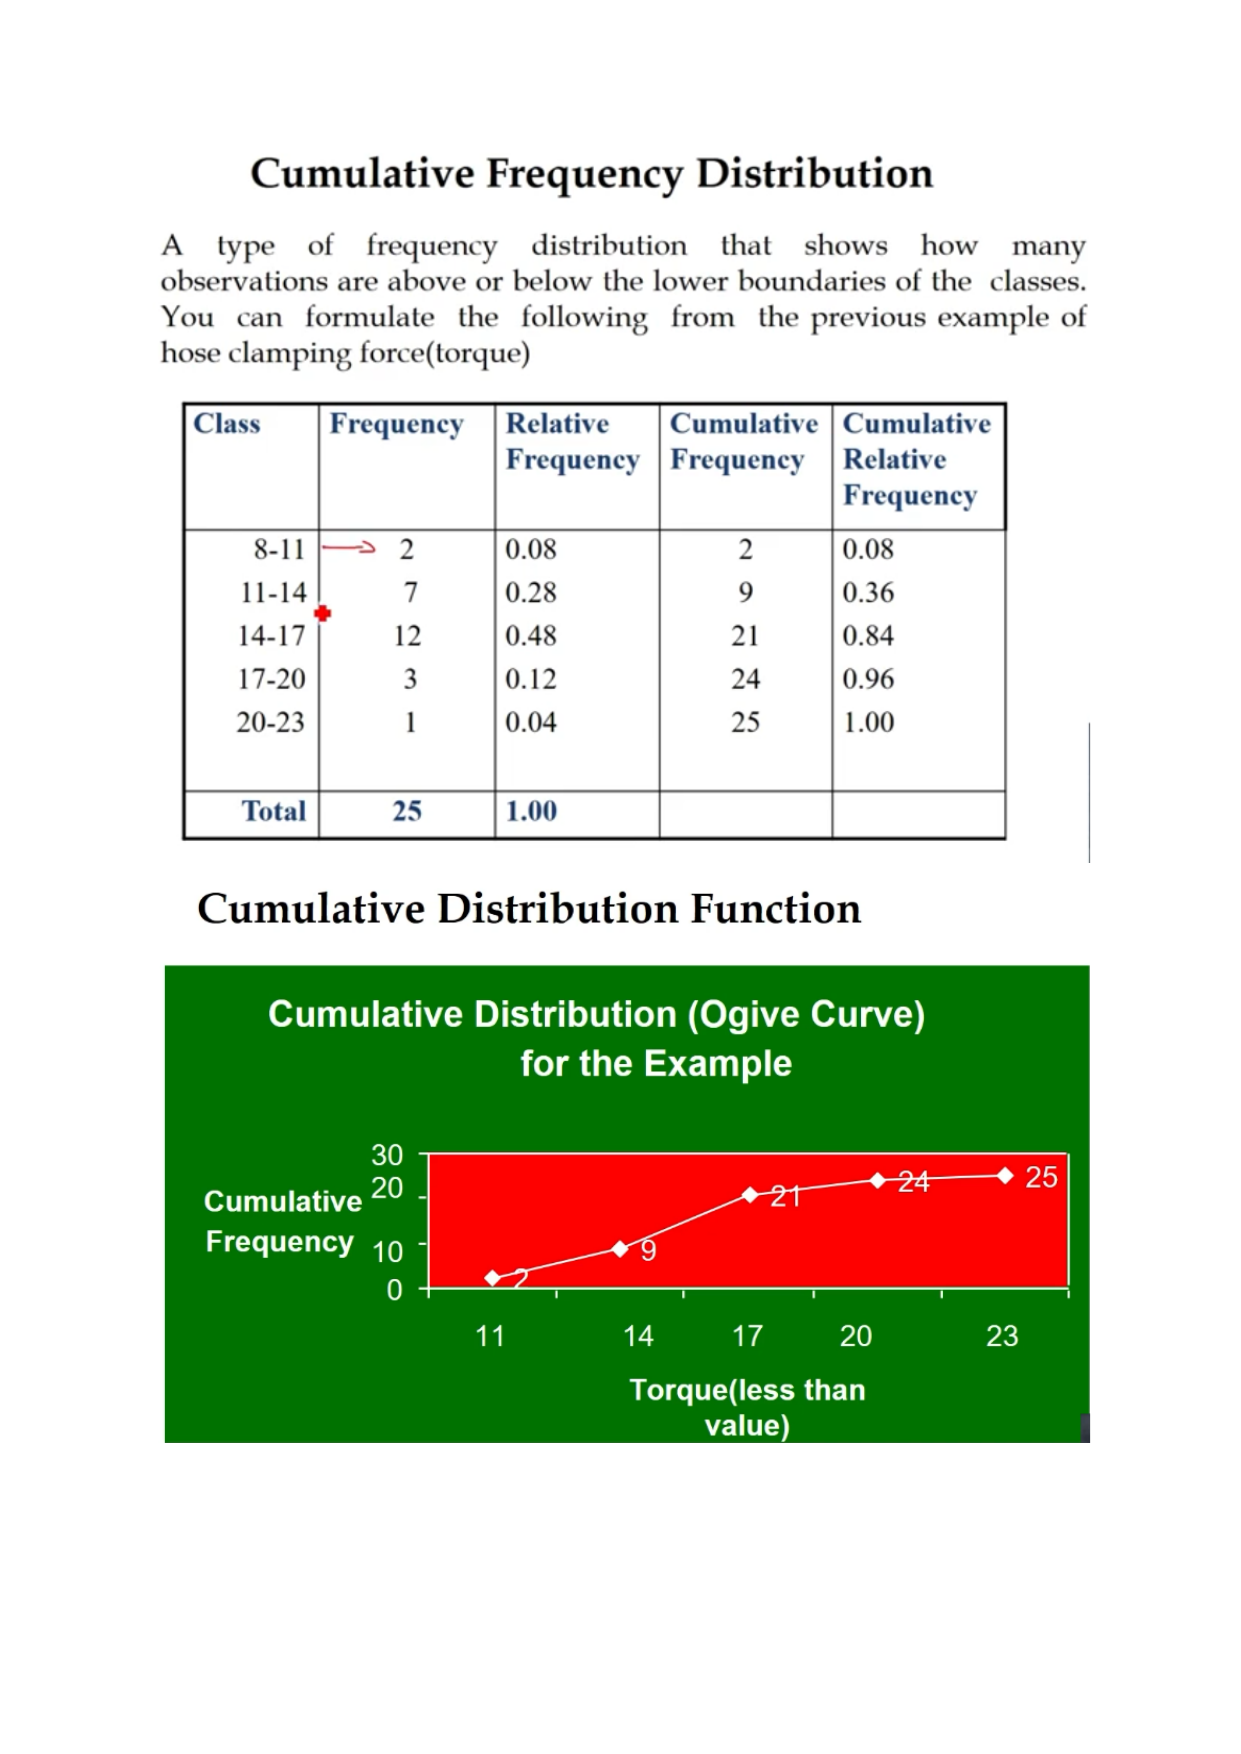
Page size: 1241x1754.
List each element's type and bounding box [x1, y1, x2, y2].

picture [150, 150, 1091, 863]
picture [150, 864, 1091, 1443]
